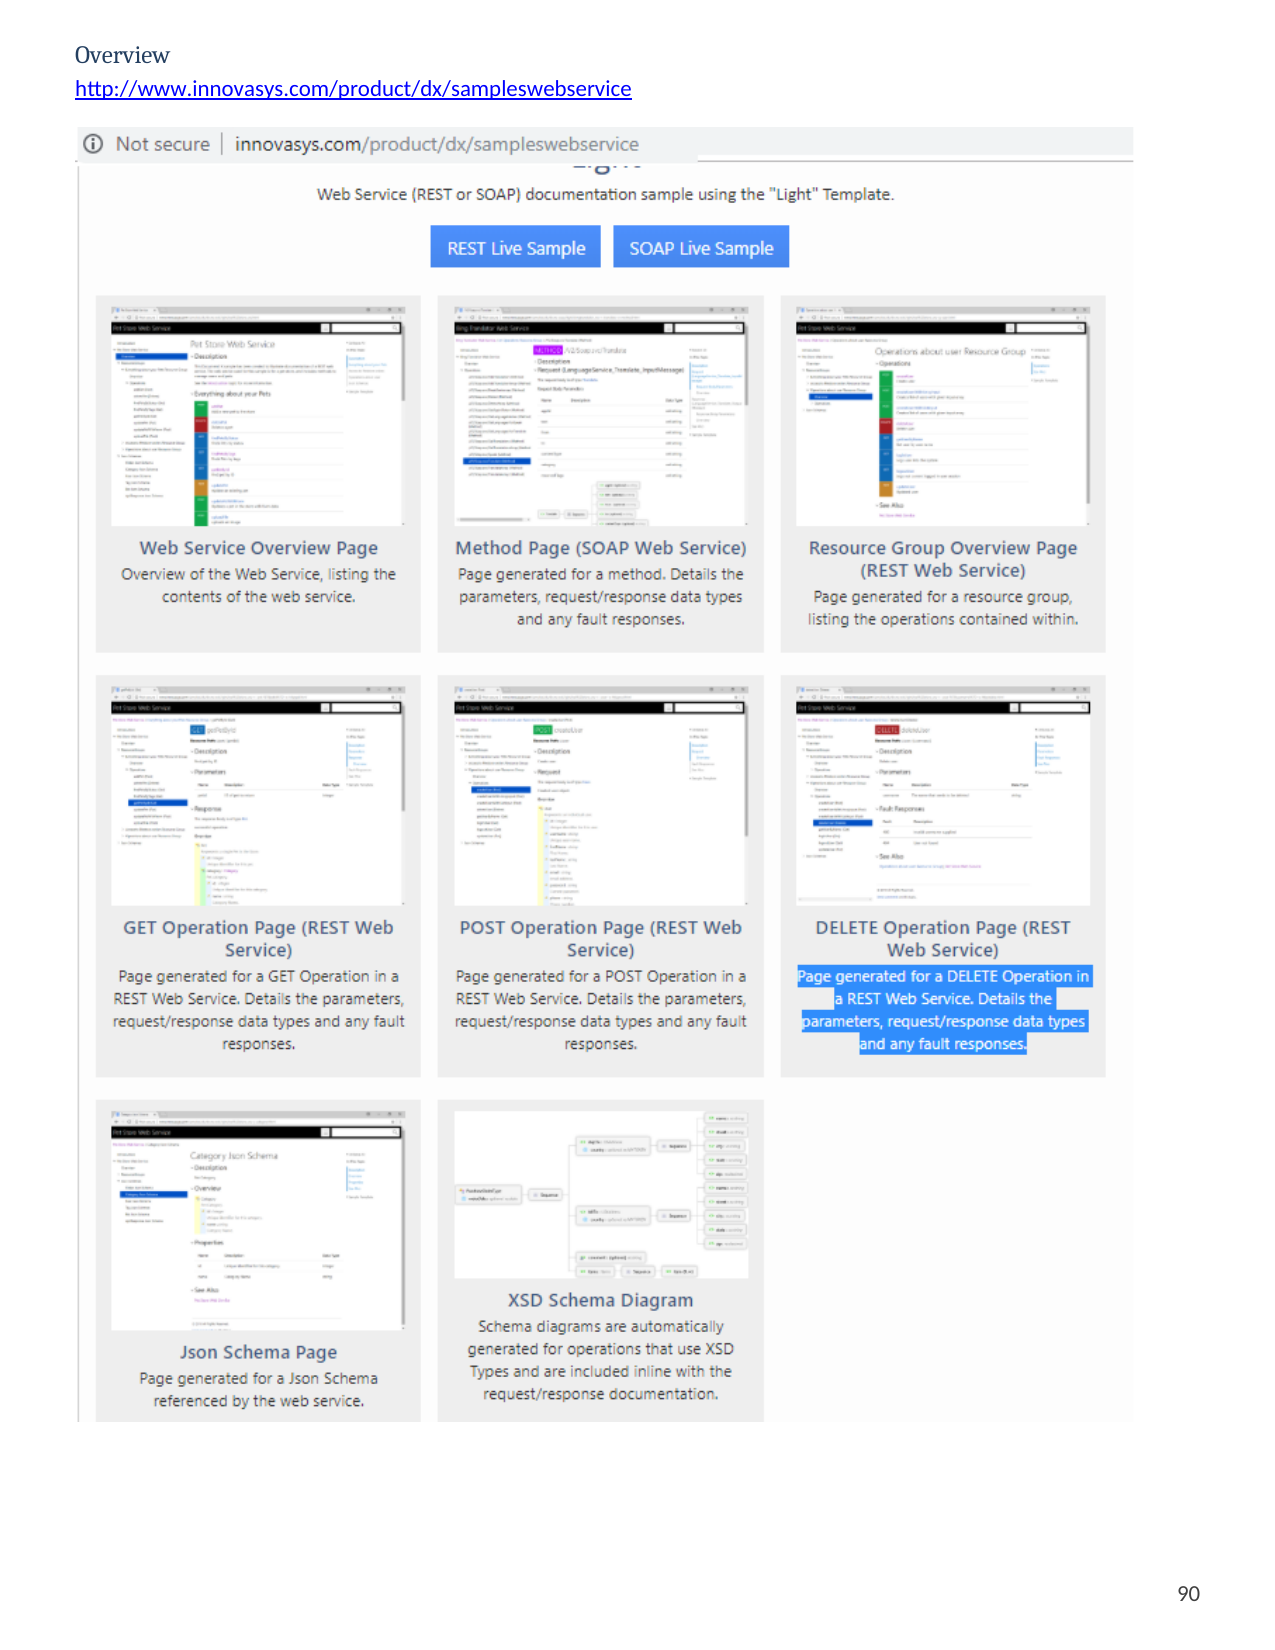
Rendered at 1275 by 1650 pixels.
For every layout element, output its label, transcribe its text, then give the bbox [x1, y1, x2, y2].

text http://www.innovasys.com/product/dx/sampleswebservice [75, 74, 1200, 102]
subtitle Overview [75, 41, 1200, 70]
picture [75, 127, 1134, 1422]
